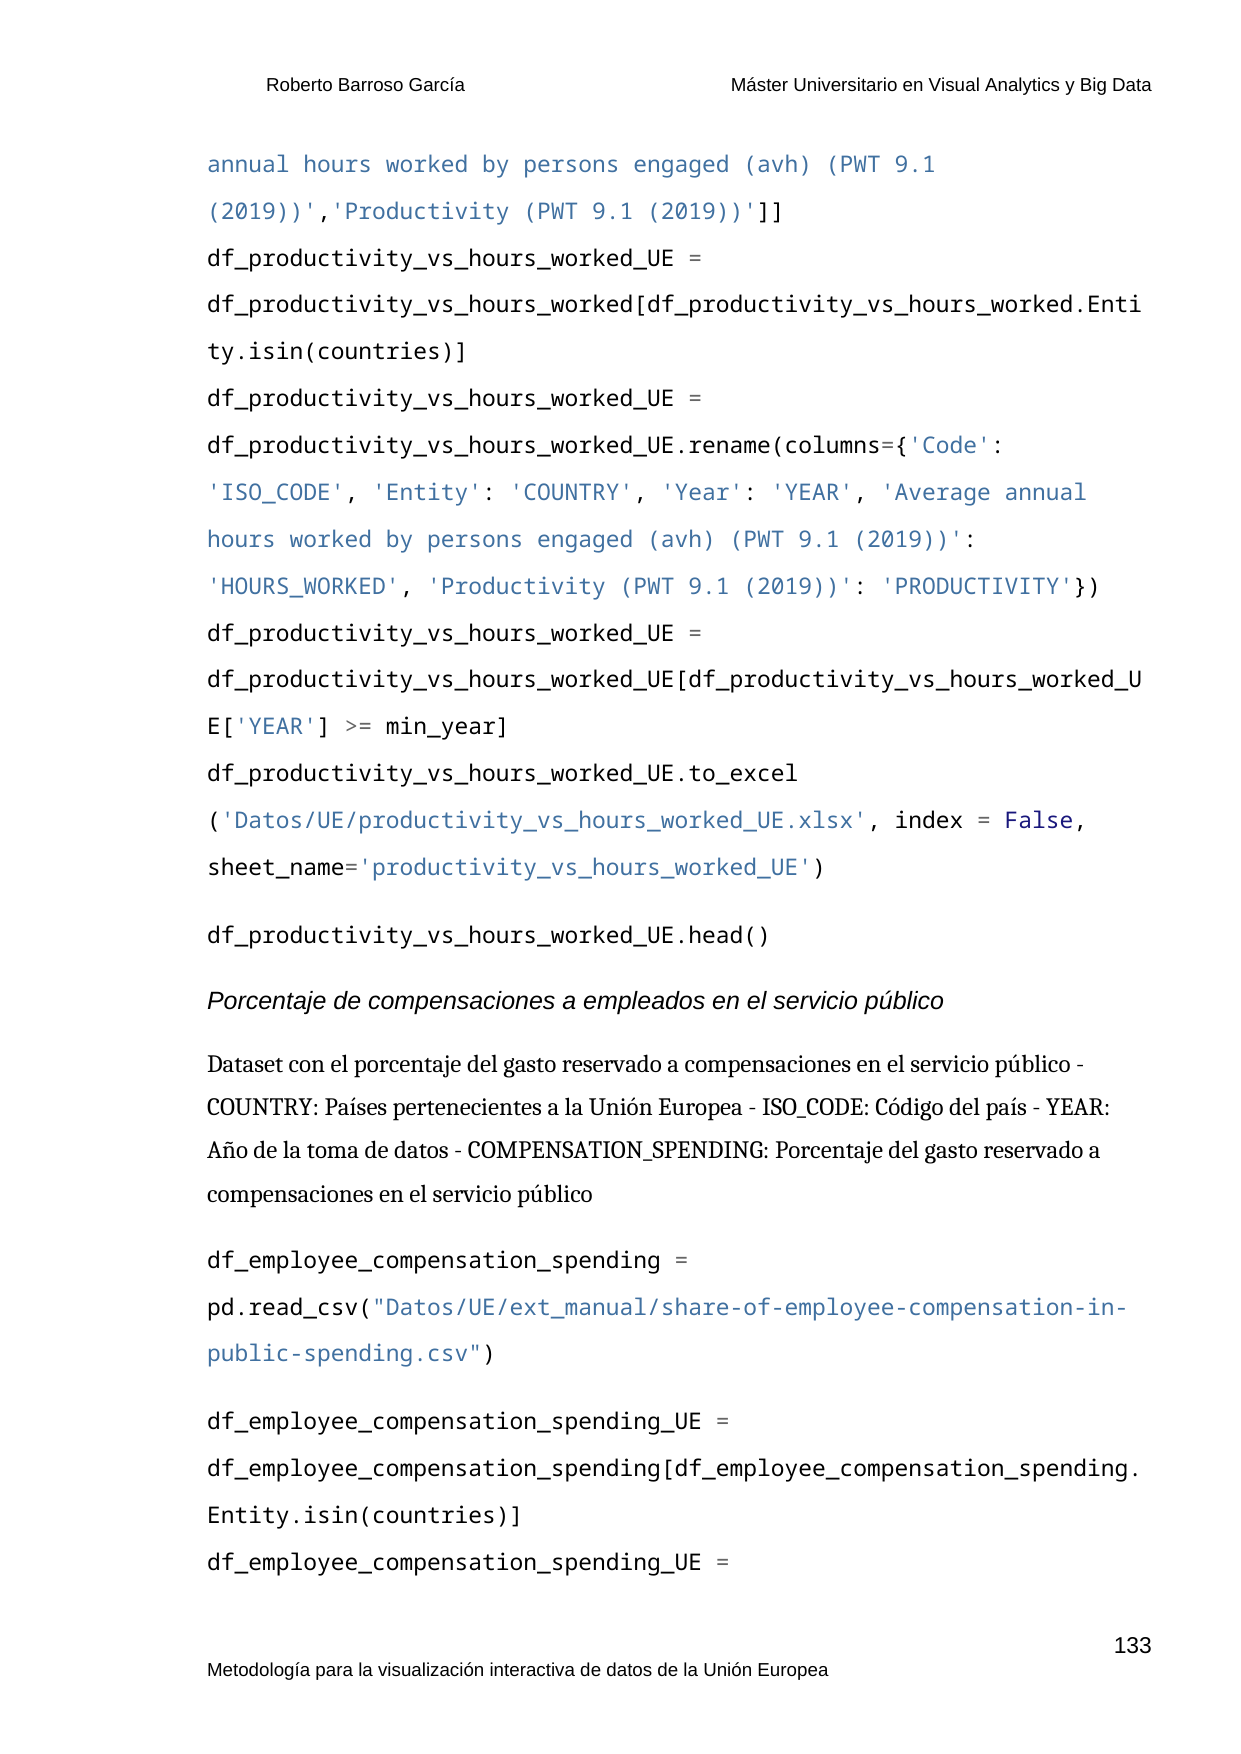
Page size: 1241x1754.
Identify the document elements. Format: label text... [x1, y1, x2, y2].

text Dataset con el porcentaje del gasto reservado a compensaciones en el servicio público - COUNTRY: Países pertenecientes a la Unión Europea - ISO_CODE: Código del país - YEAR: Año de la toma de datos - COMPENSATION_SPENDING: Porcentaje del gasto reservado a compensaciones en el servicio público [207, 1050, 1152, 1208]
text df_employee_compensation_spending = pd.read_csv("Datos/UE/ext_manual/share-of-employee-compensation-in-public-spending.csv") [207, 1243, 1152, 1368]
text Porcentaje de compensaciones a empleados en el servicio público [207, 986, 1152, 1015]
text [207, 1405, 1152, 1577]
text df_productivity_vs_hours_worked_UE.head() [207, 918, 1152, 950]
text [207, 148, 1152, 882]
